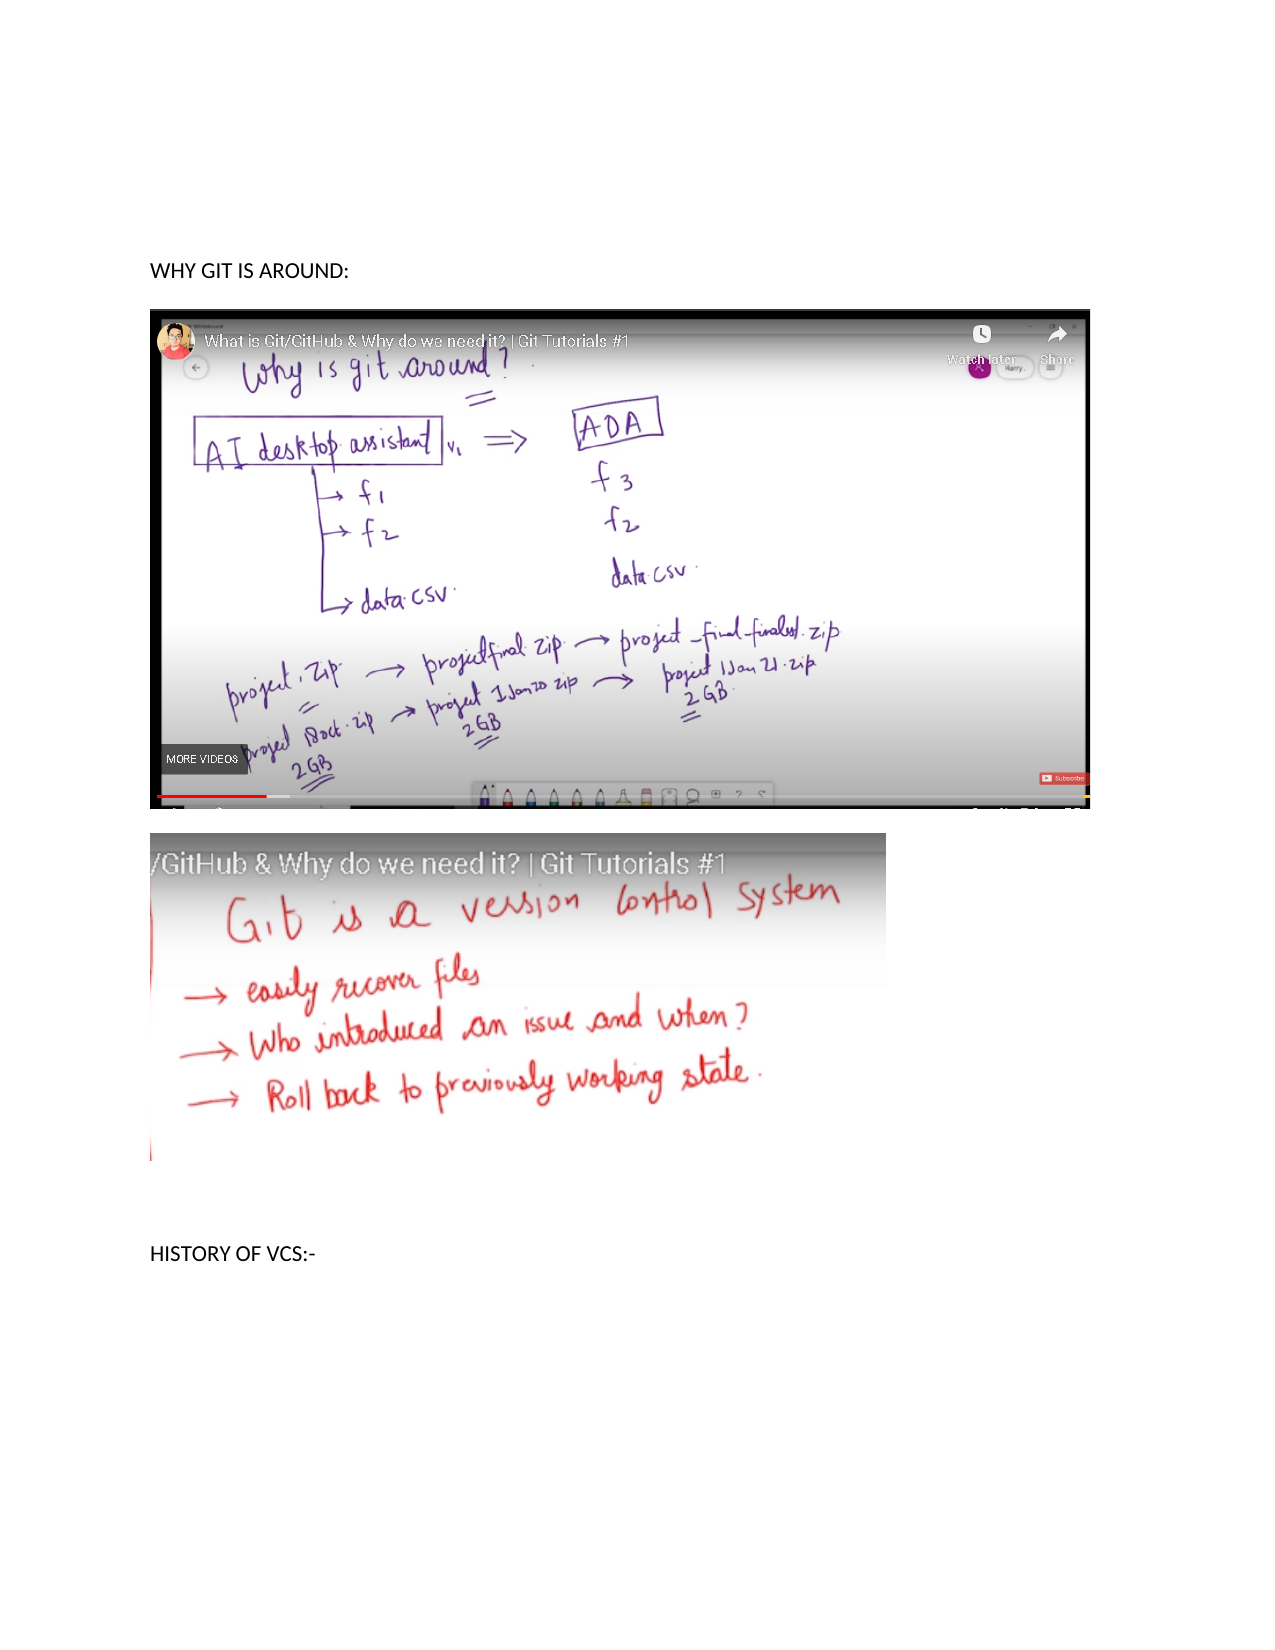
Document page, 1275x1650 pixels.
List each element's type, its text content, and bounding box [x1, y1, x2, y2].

picture [150, 833, 886, 1161]
text WHY GIT IS AROUND: [150, 256, 1125, 284]
picture [150, 309, 1091, 809]
text HISTORY OF VCS:- [150, 1239, 1125, 1267]
